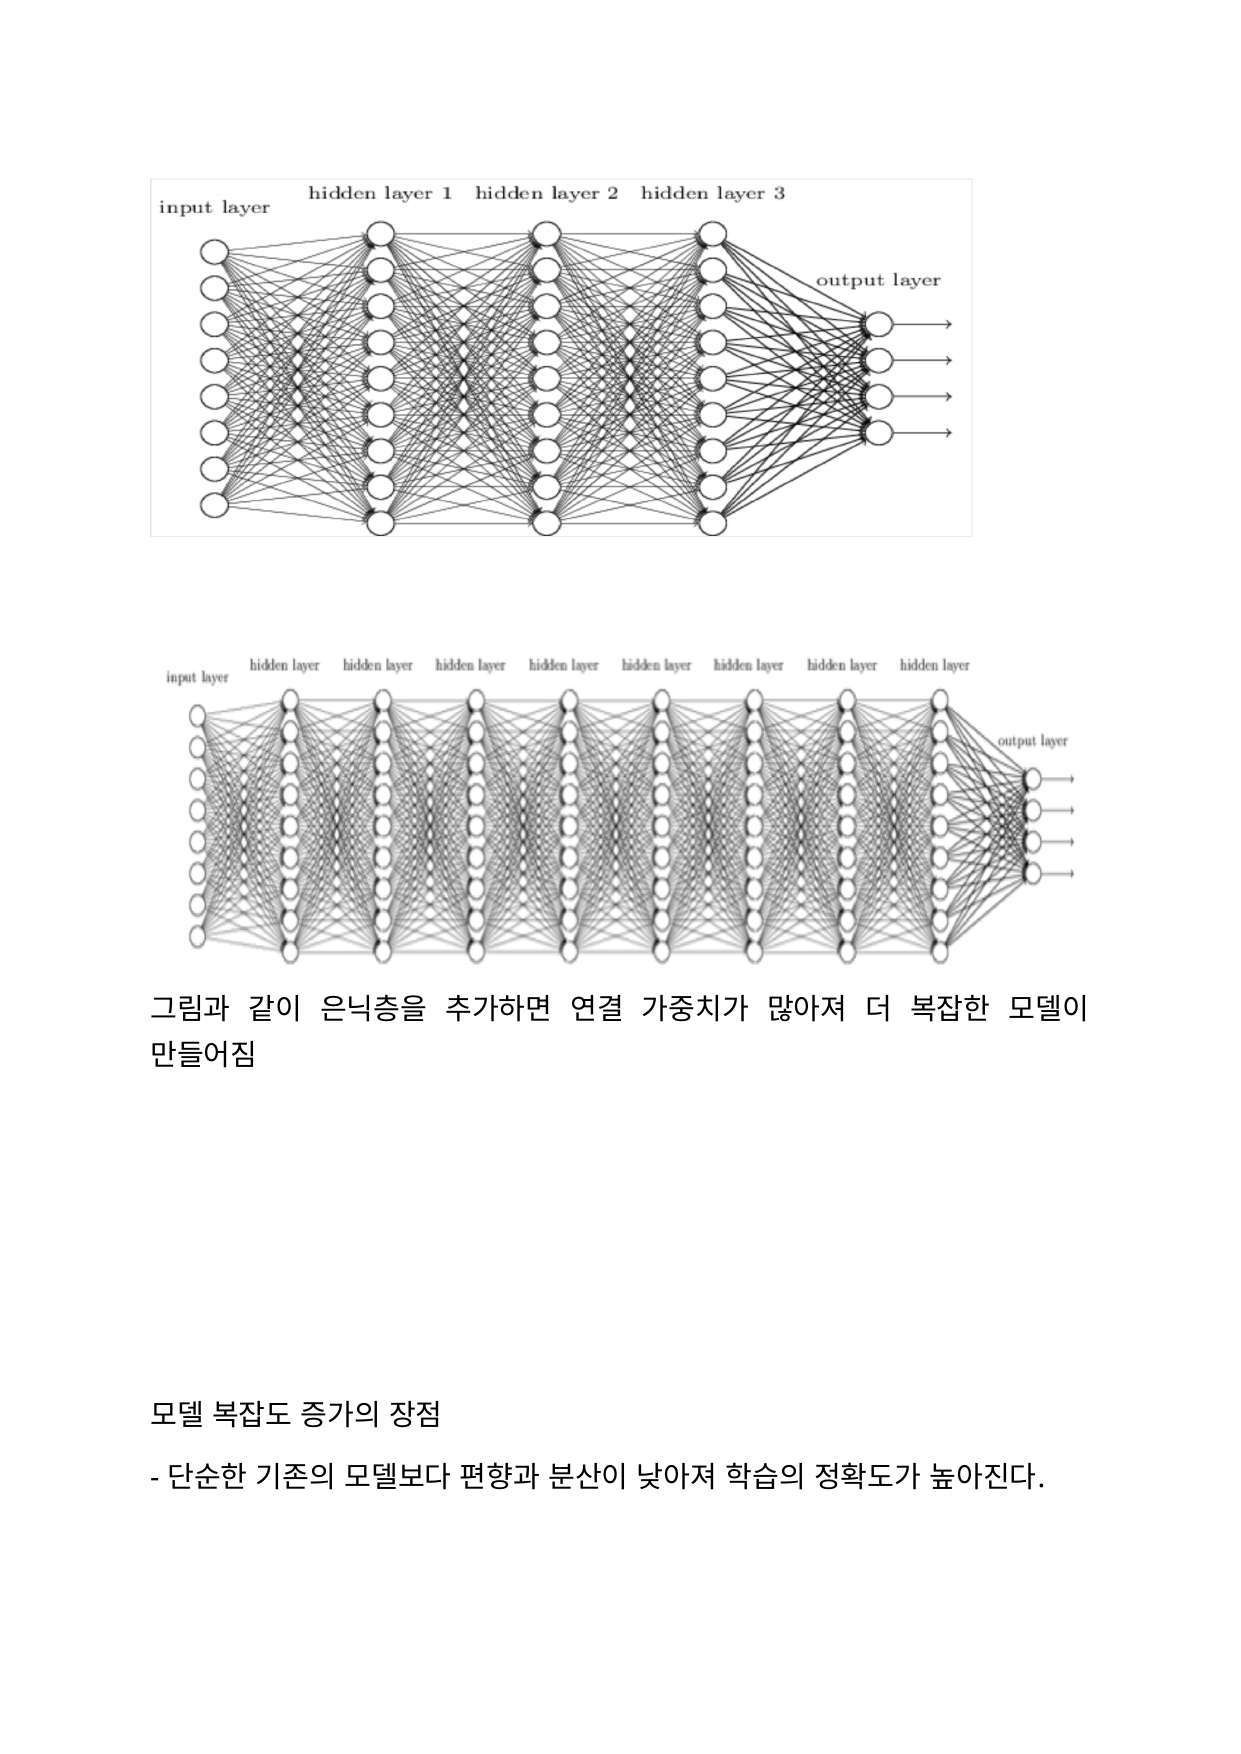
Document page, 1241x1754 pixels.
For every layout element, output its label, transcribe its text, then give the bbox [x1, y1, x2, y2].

text - 단순한 기존의 모델보다 편향과 분산이 낮아져 학습의 정확도가 높아진다. [150, 1453, 1090, 1496]
picture [150, 177, 979, 537]
picture [150, 615, 1097, 967]
text 모델 복잡도 증가의 장점 [150, 1391, 1090, 1433]
text 그림과 같이 은닉층을 추가하면 연결 가중치가 많아져 더 복잡한 모델이 만들어짐 [150, 986, 1090, 1074]
